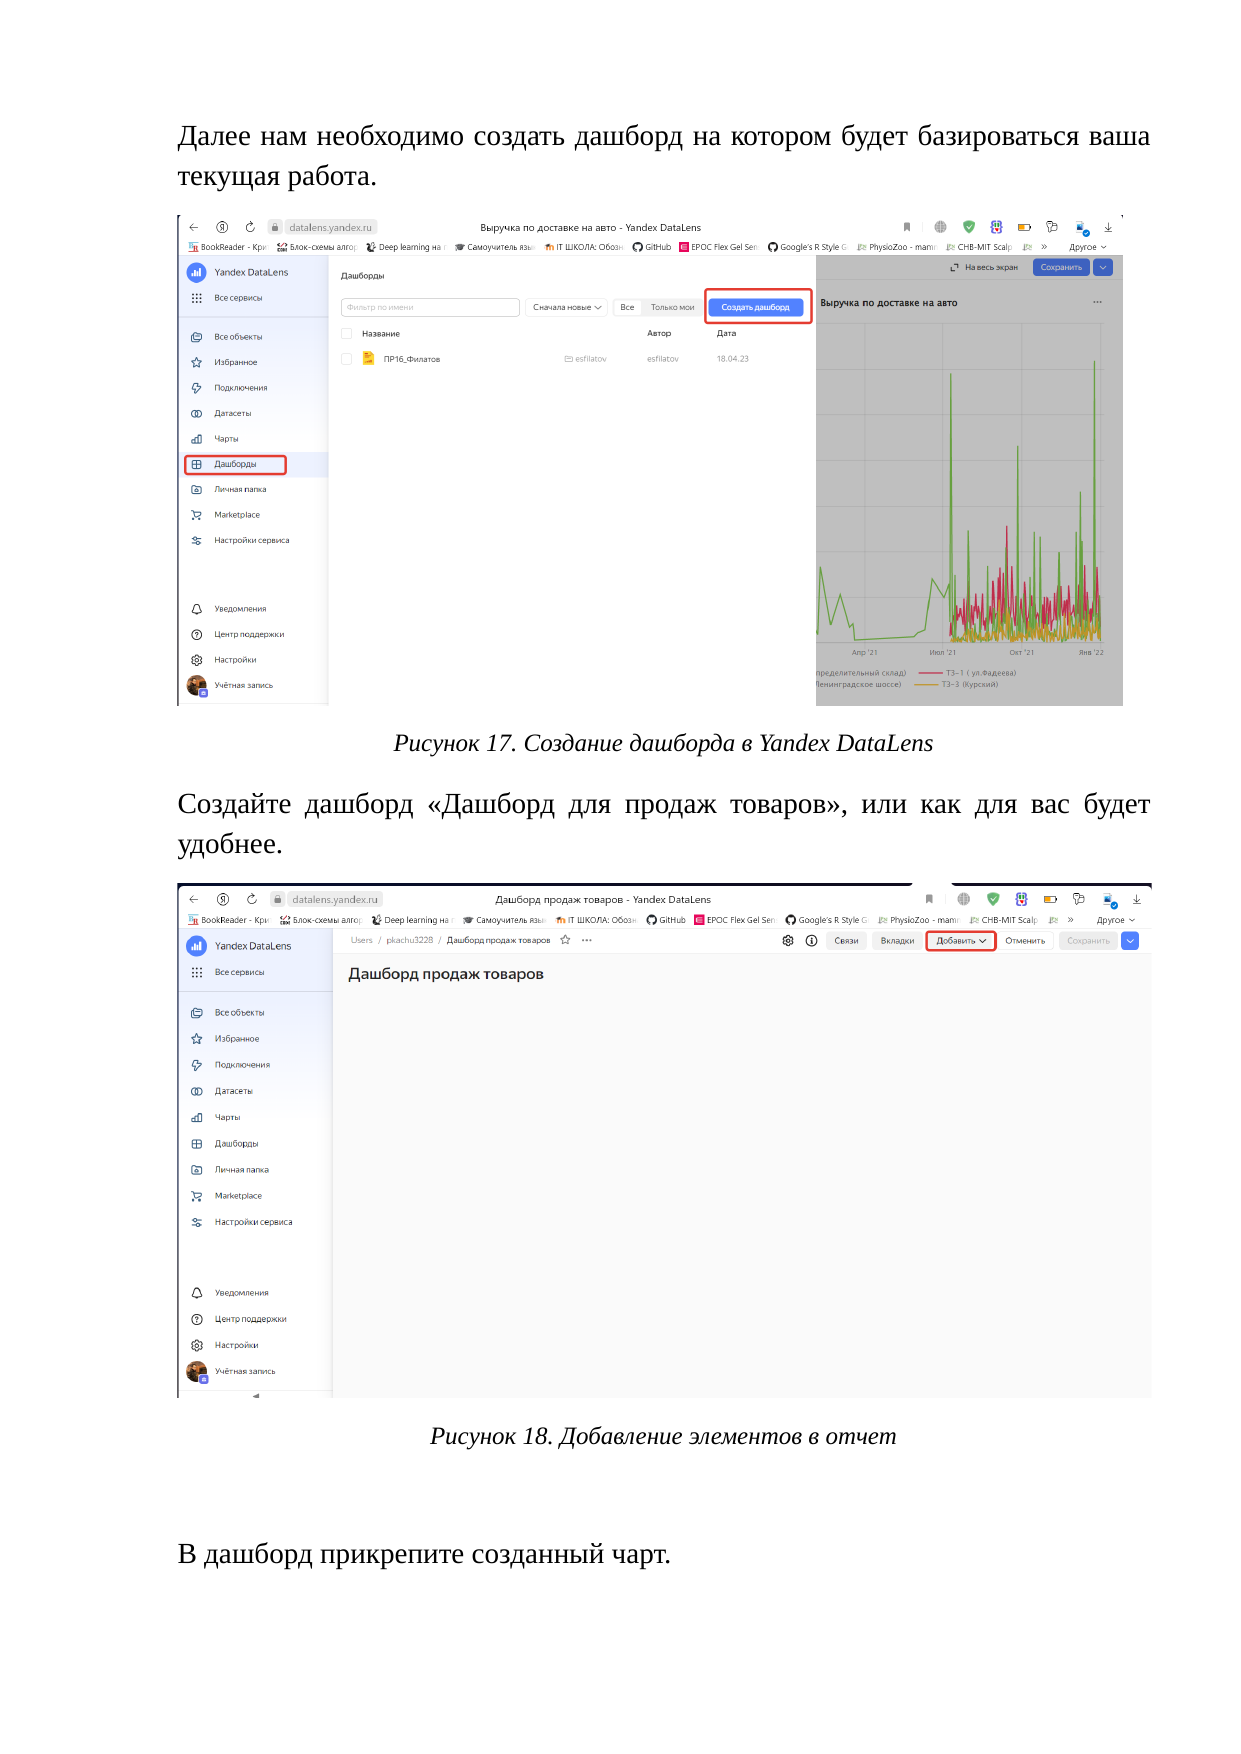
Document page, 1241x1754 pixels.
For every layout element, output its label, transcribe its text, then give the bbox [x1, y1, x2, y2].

picture [177, 883, 1152, 1398]
text Далее нам необходимо создать дашборд на котором будет базироваться ваша текущая работа. [177, 118, 1152, 192]
text Создайте дашборд «Дашборд для продаж товаров», или как для вас будет удобнее. [177, 786, 1152, 860]
text В дашборд прикрепите созданный чарт. [177, 1536, 1152, 1570]
picture [177, 215, 1123, 706]
